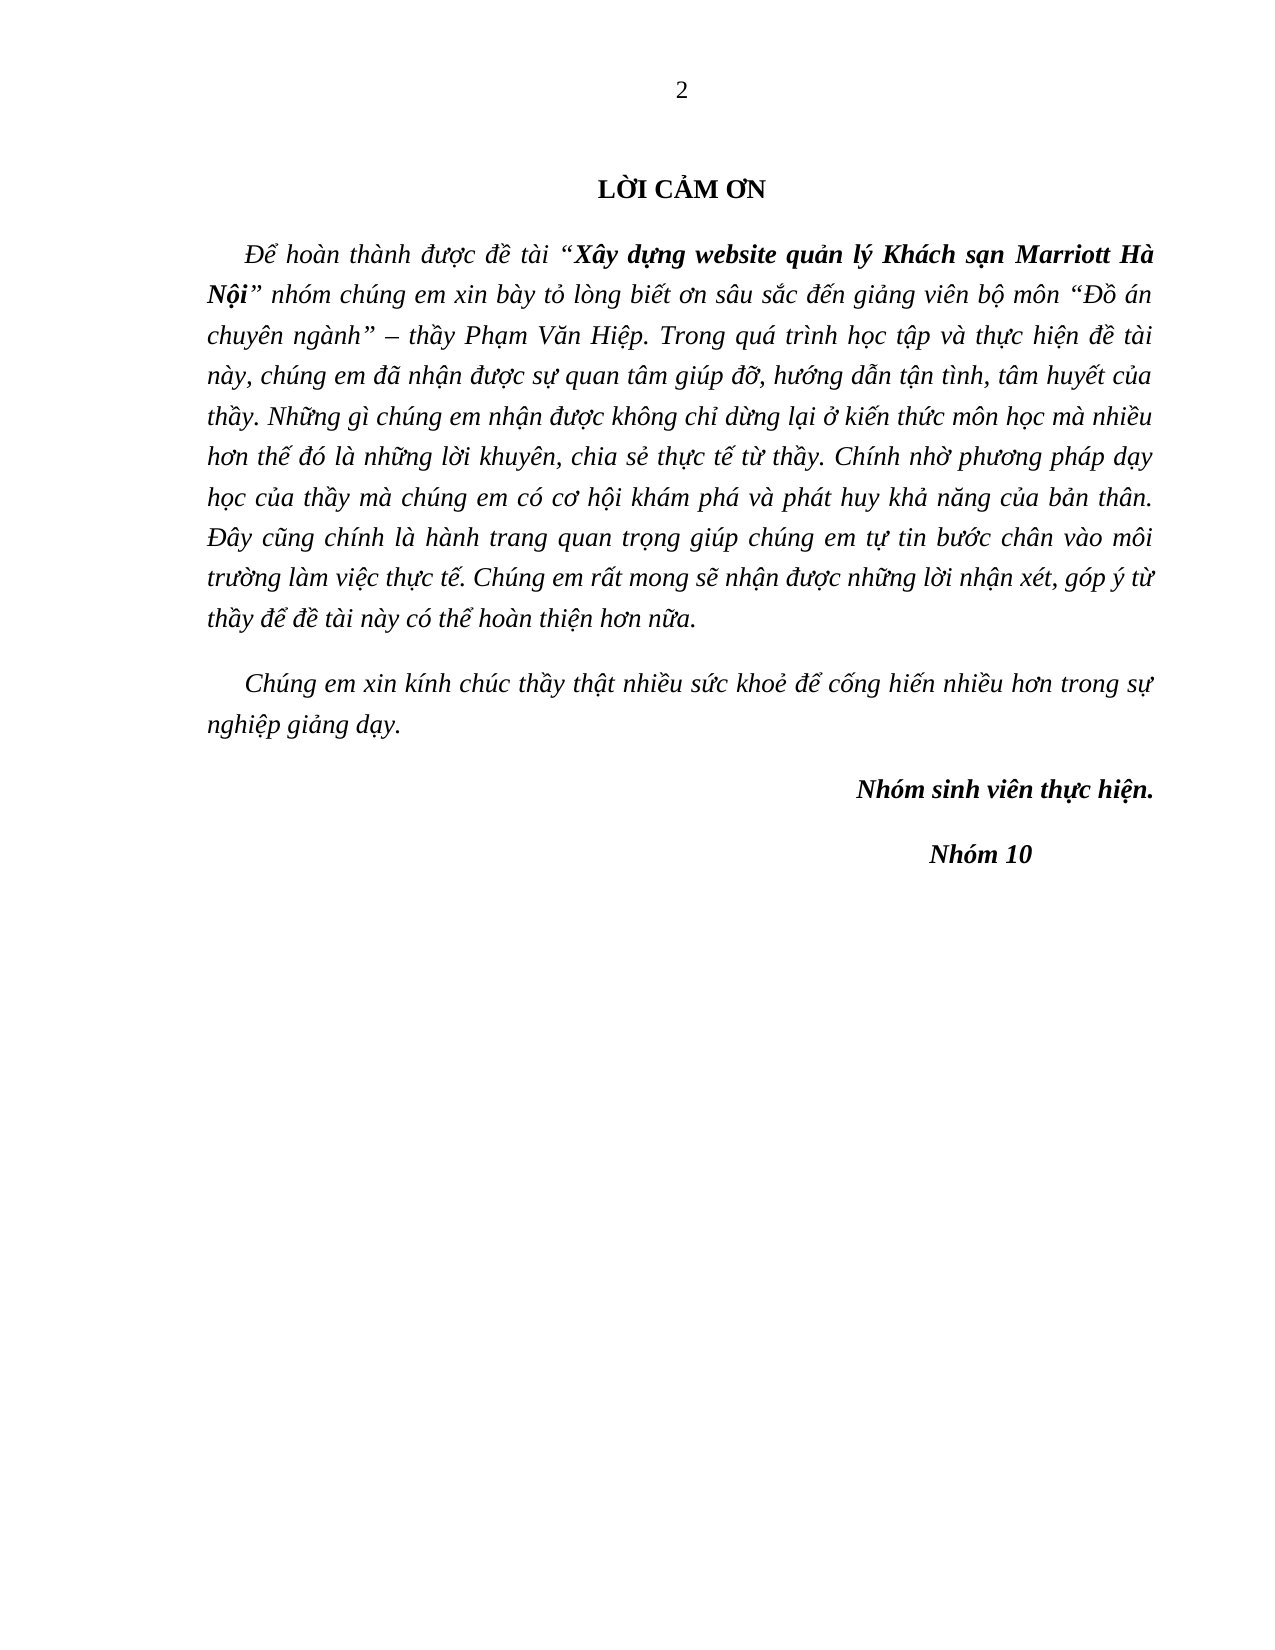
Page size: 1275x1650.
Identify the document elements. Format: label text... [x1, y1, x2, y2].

text Nhóm 10 [732, 838, 1157, 870]
text Để hoàn thành được đề tài “Xây dựng website quản lý Khách sạn Marriott Hà Nội” nhóm chúng em xin bày tỏ lòng biết ơn sâu sắc đến giảng viên bộ môn “Đồ án chuyên ngành” – thầy Phạm Văn Hiệp. Trong quá trình học tập và thực hiện đề tài này, chúng em đã nhận được sự quan tâm giúp đỡ, hướng dẫn tận tình, tâm huyết của thầy. Những gì chúng em nhận được không chỉ dừng lại ở kiến thức môn học mà nhiều hơn thế đó là những lời khuyên, chia sẻ thực tế từ thầy. Chính nhờ phương pháp dạy học của thầy mà chúng em có cơ hội khám phá và phát huy khả năng của bản thân. Đây cũng chính là hành trang quan trọng giúp chúng em tự tin bước chân vào môi trường làm việc thực tế. Chúng em rất mong sẽ nhận được những lời nhận xét, góp ý từ thầy để đề tài này có thể hoàn thiện hơn nữa. [207, 238, 1157, 633]
subtitle LỜI CẢM ƠN [207, 173, 1157, 204]
text Chúng em xin kính chúc thầy thật nhiều sức khoẻ để cống hiến nhiều hơn trong sự nghiệp giảng dạy. [207, 667, 1157, 739]
text Nhóm sinh viên thực hiện. [207, 773, 1157, 804]
